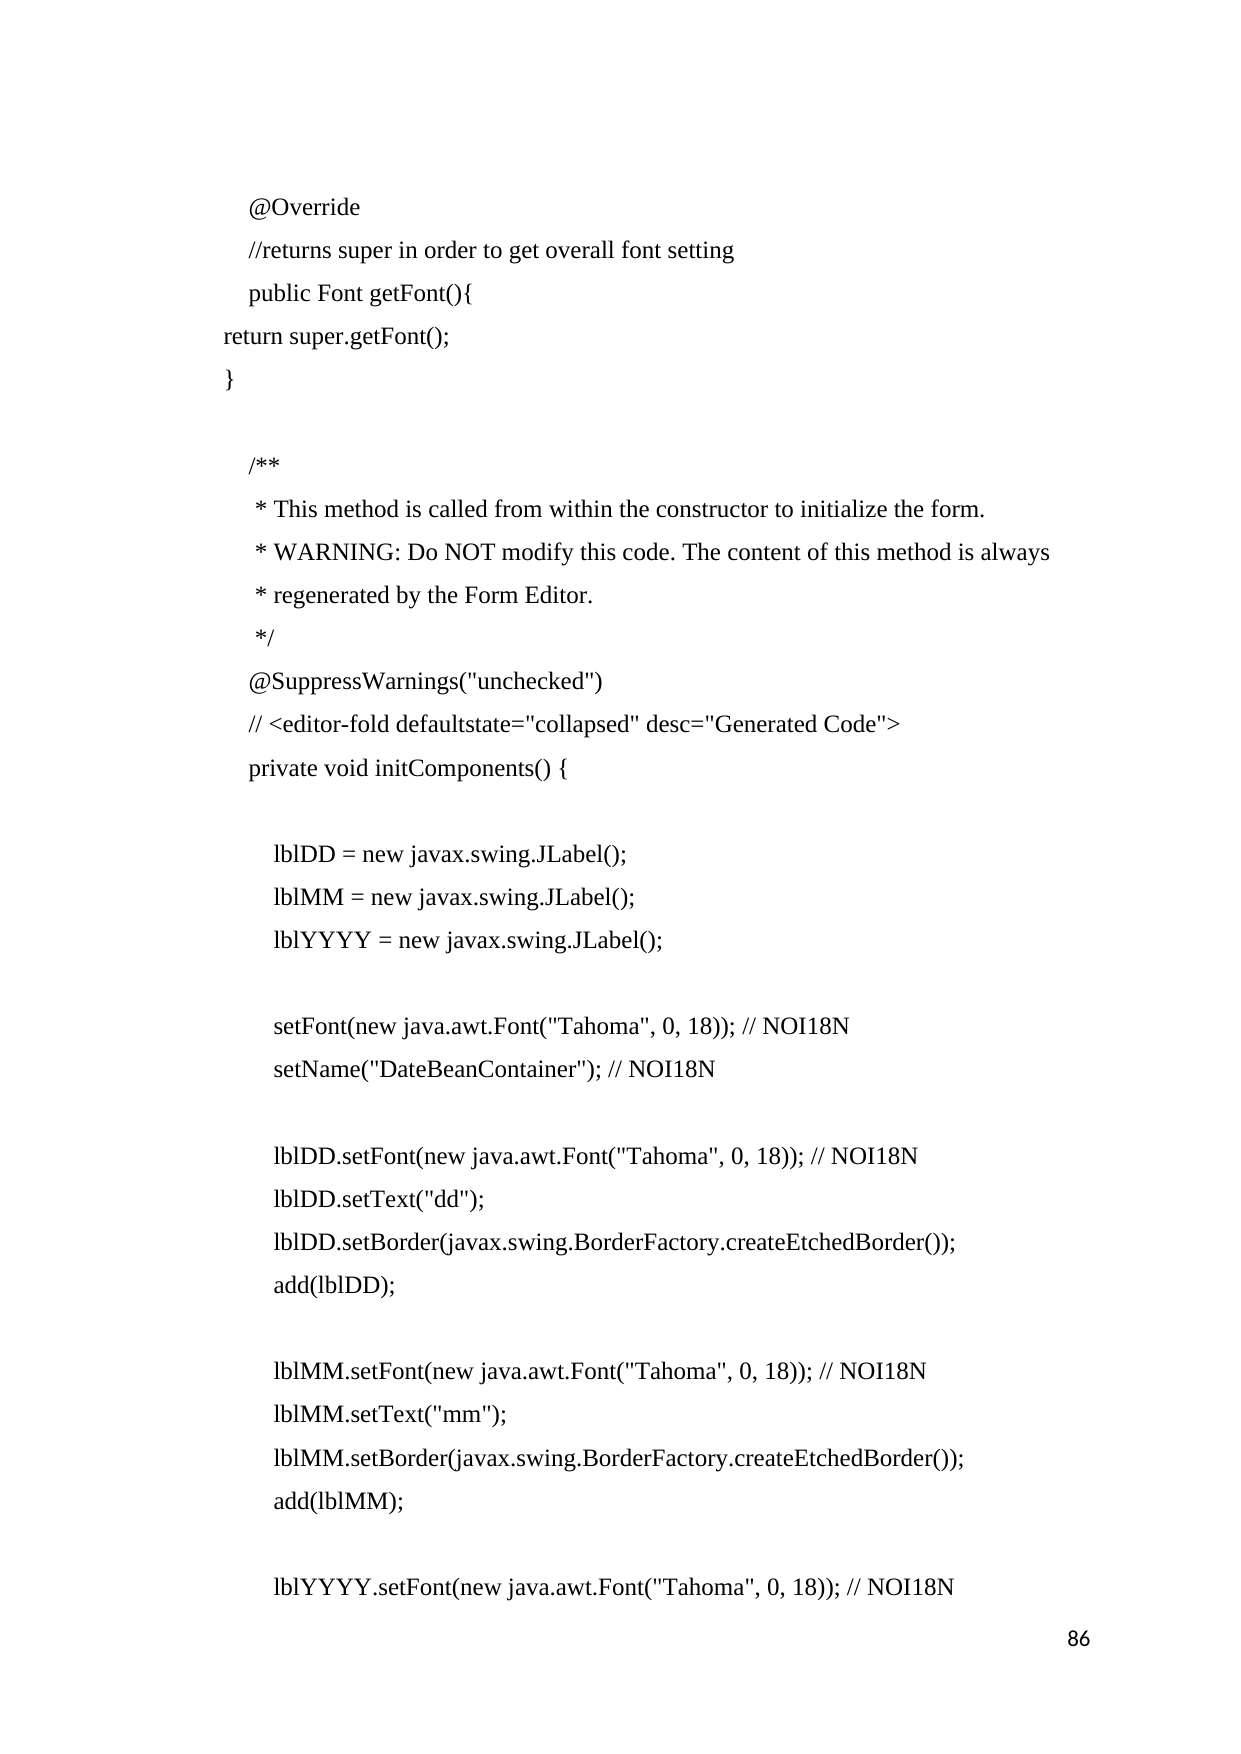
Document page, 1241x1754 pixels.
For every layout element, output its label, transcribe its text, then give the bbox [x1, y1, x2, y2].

text lblMM.setFont(new java.awt.Font("Tahoma", 0, 18)); // NOI18N [179, 1356, 1090, 1385]
text * regenerated by the Form Editor. [179, 580, 1090, 609]
text private void initComponents() { [179, 753, 1090, 781]
text @SuppressWarnings("unchecked") [179, 666, 1090, 695]
text // <editor-fold defaultstate="collapsed" desc="Generated Code"> [179, 709, 1090, 738]
text lblYYYY.setFont(new java.awt.Font("Tahoma", 0, 18)); // NOI18N [179, 1572, 1090, 1601]
text lblDD.setBorder(javax.swing.BorderFactory.createEtchedBorder()); [179, 1227, 1090, 1256]
text lblYYYY = new javax.swing.JLabel(); [179, 925, 1090, 954]
text //returns super in order to get overall font setting [179, 235, 1090, 264]
text return super.getFont(); [179, 321, 1090, 350]
text add(lblDD); [179, 1270, 1090, 1299]
text lblDD = new javax.swing.JLabel(); [179, 839, 1090, 868]
text * This method is called from within the constructor to initialize the form. [179, 494, 1090, 523]
text setFont(new java.awt.Font("Tahoma", 0, 18)); // NOI18N [179, 1011, 1090, 1040]
text lblDD.setFont(new java.awt.Font("Tahoma", 0, 18)); // NOI18N [179, 1141, 1090, 1169]
text public Font getFont(){ [179, 278, 1090, 307]
text /** [179, 451, 1090, 479]
text lblMM.setBorder(javax.swing.BorderFactory.createEtchedBorder()); [179, 1443, 1090, 1471]
text lblDD.setText("dd"); [179, 1184, 1090, 1213]
text setName("DateBeanContainer"); // NOI18N [179, 1054, 1090, 1083]
text lblMM = new javax.swing.JLabel(); [179, 882, 1090, 911]
text @Override [179, 192, 1090, 221]
text add(lblMM); [179, 1486, 1090, 1514]
text lblMM.setText("mm"); [179, 1399, 1090, 1428]
text } [179, 364, 1090, 393]
text */ [179, 623, 1090, 652]
text * WARNING: Do NOT modify this code. The content of this method is always [179, 537, 1090, 566]
